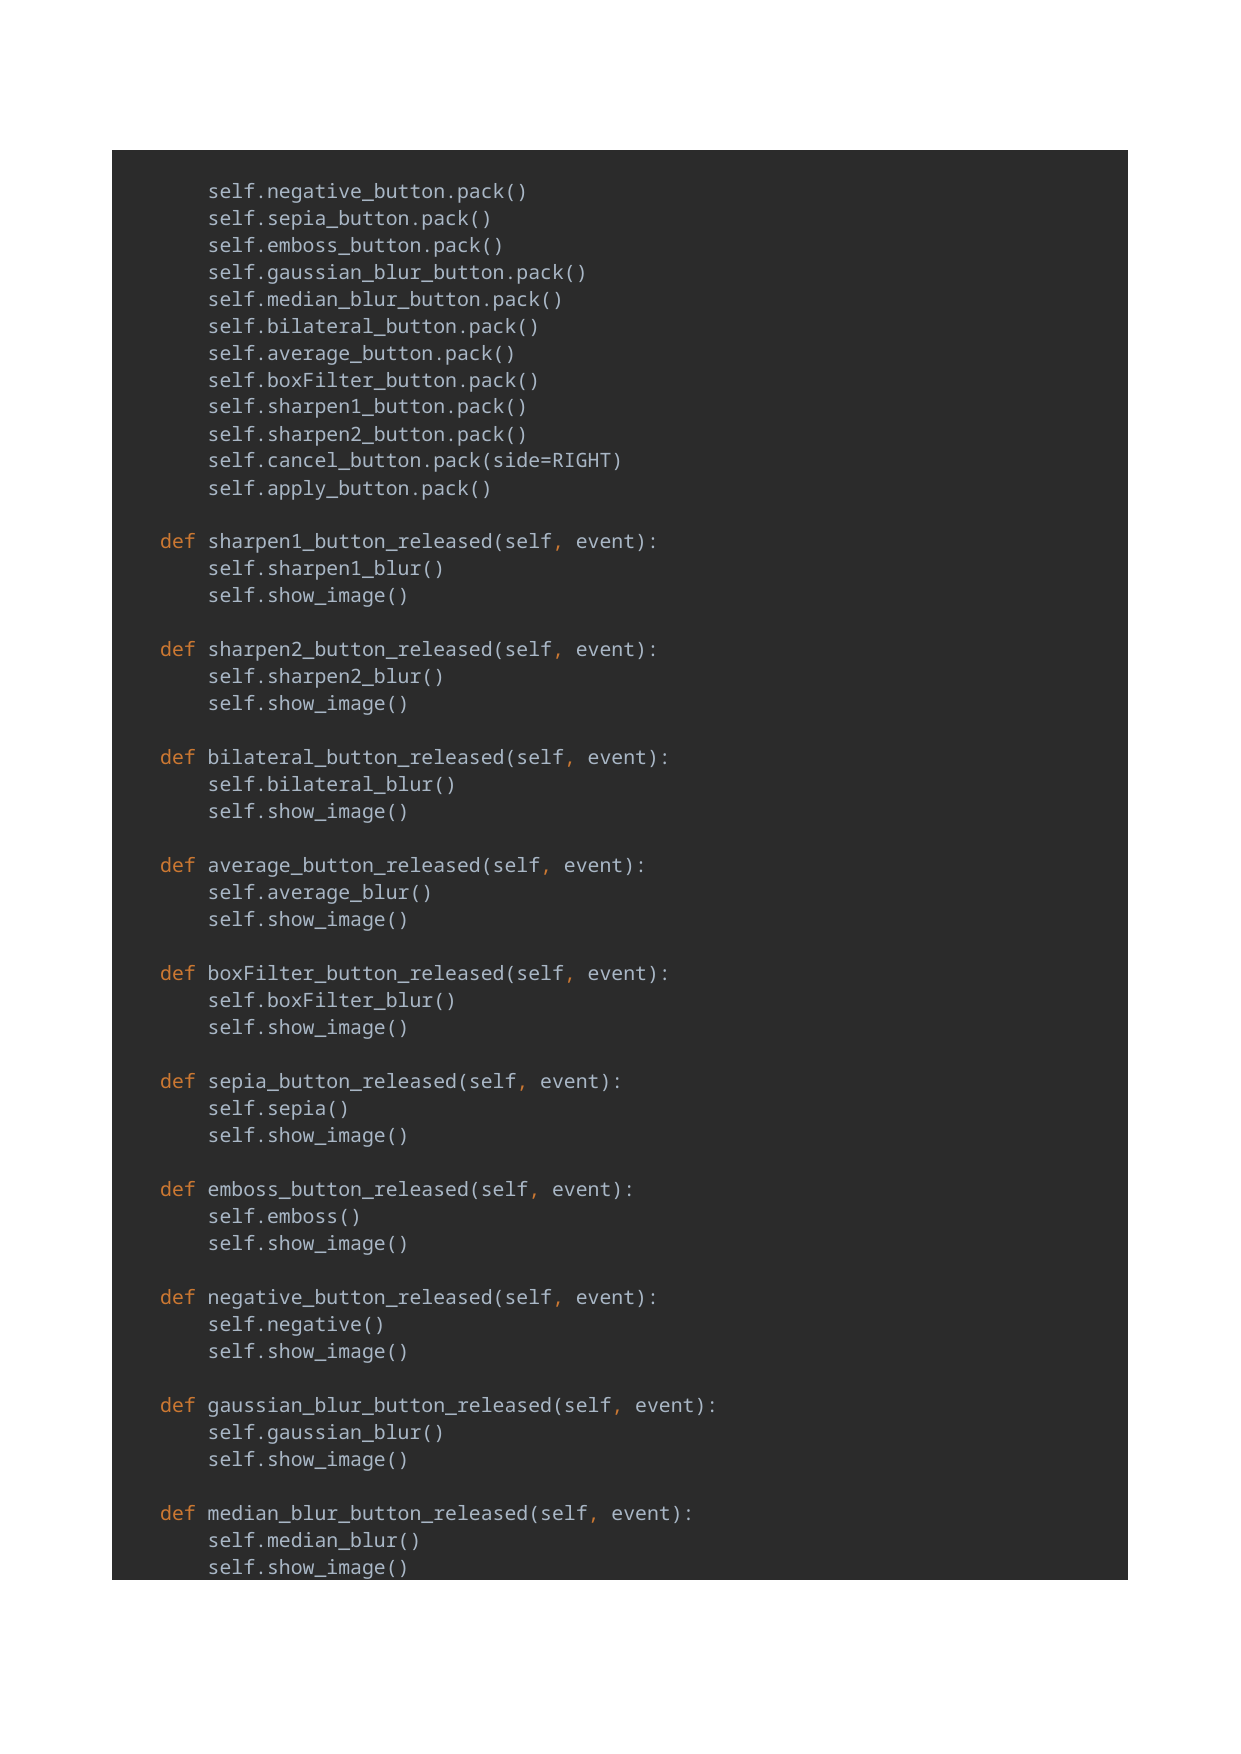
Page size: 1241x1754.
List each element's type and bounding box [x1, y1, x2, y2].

text [112, 150, 1128, 1580]
